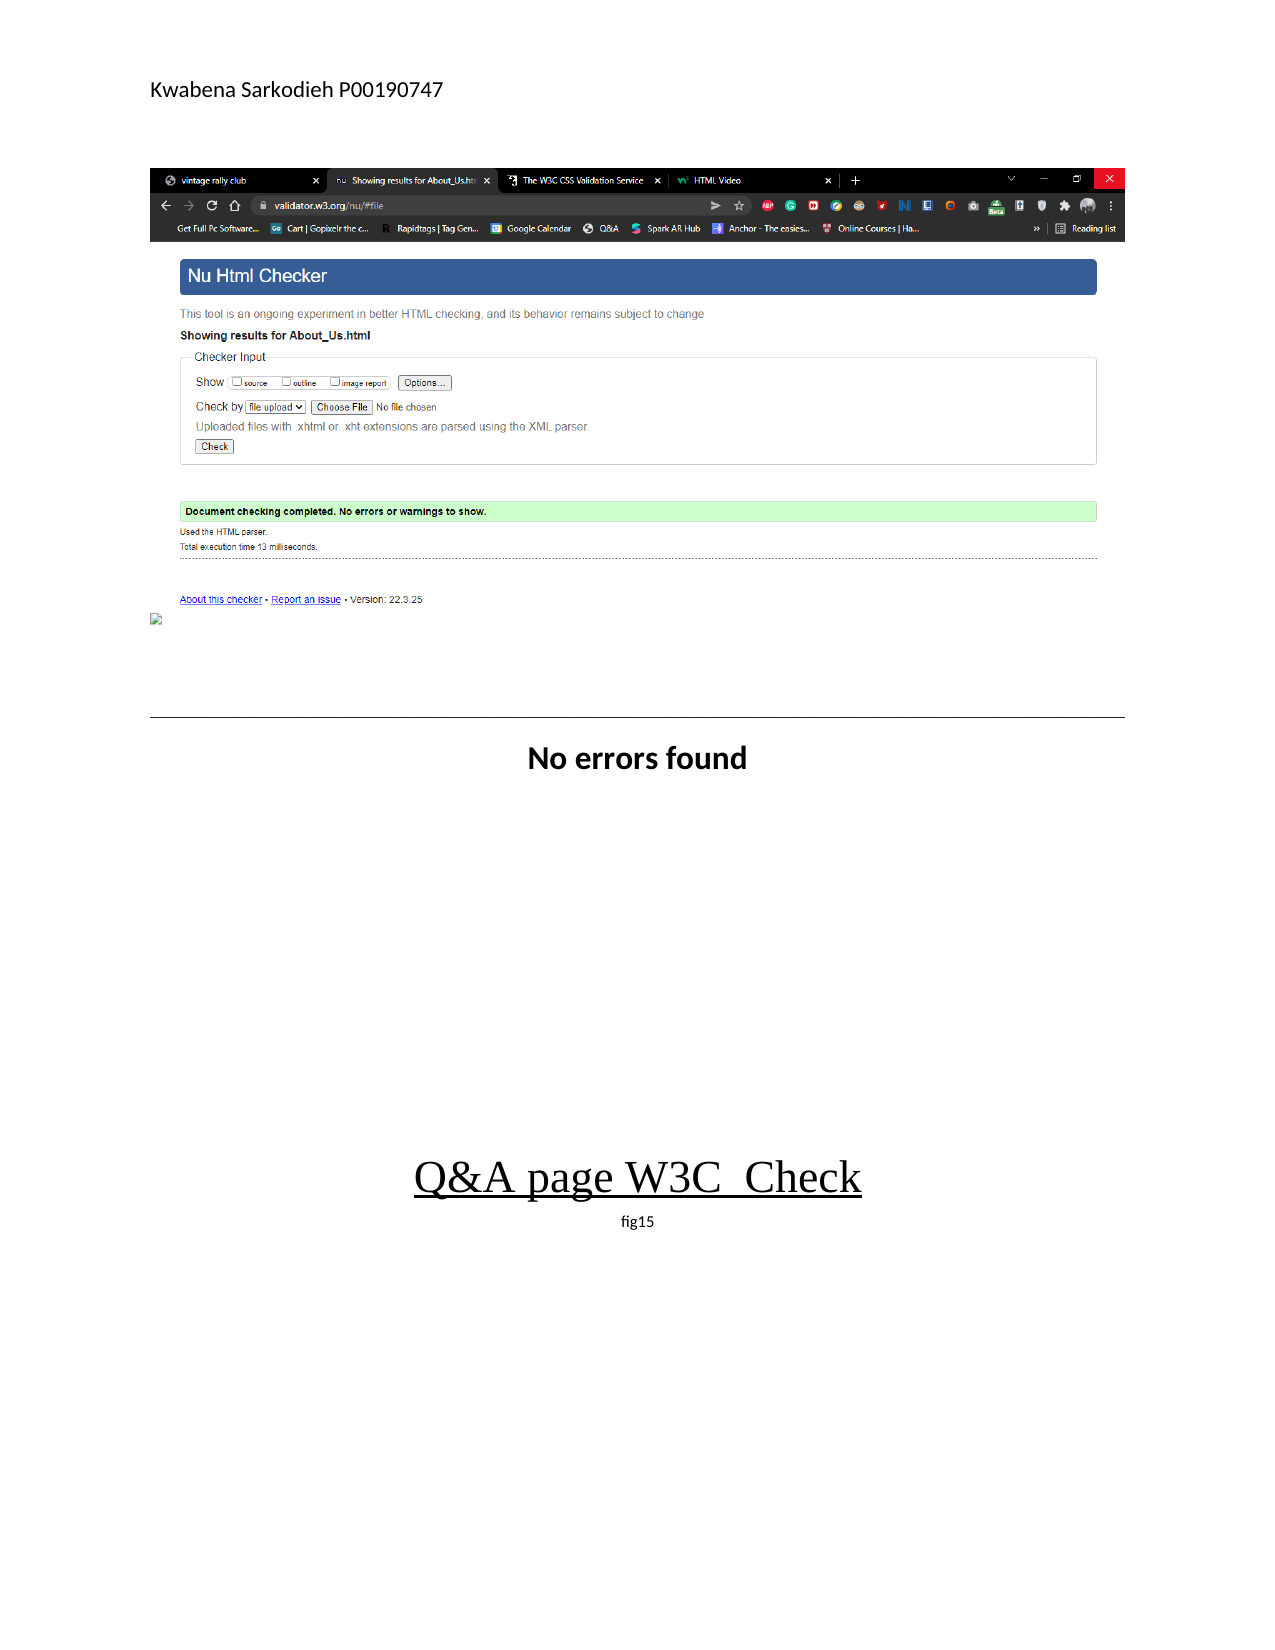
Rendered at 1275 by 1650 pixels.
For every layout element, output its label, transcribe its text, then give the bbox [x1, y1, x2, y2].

text No errors found [150, 737, 1125, 777]
text fig15 [150, 1211, 1125, 1231]
picture [150, 168, 1125, 718]
subtitle Q&A page W3C Check [151, 1149, 1125, 1202]
